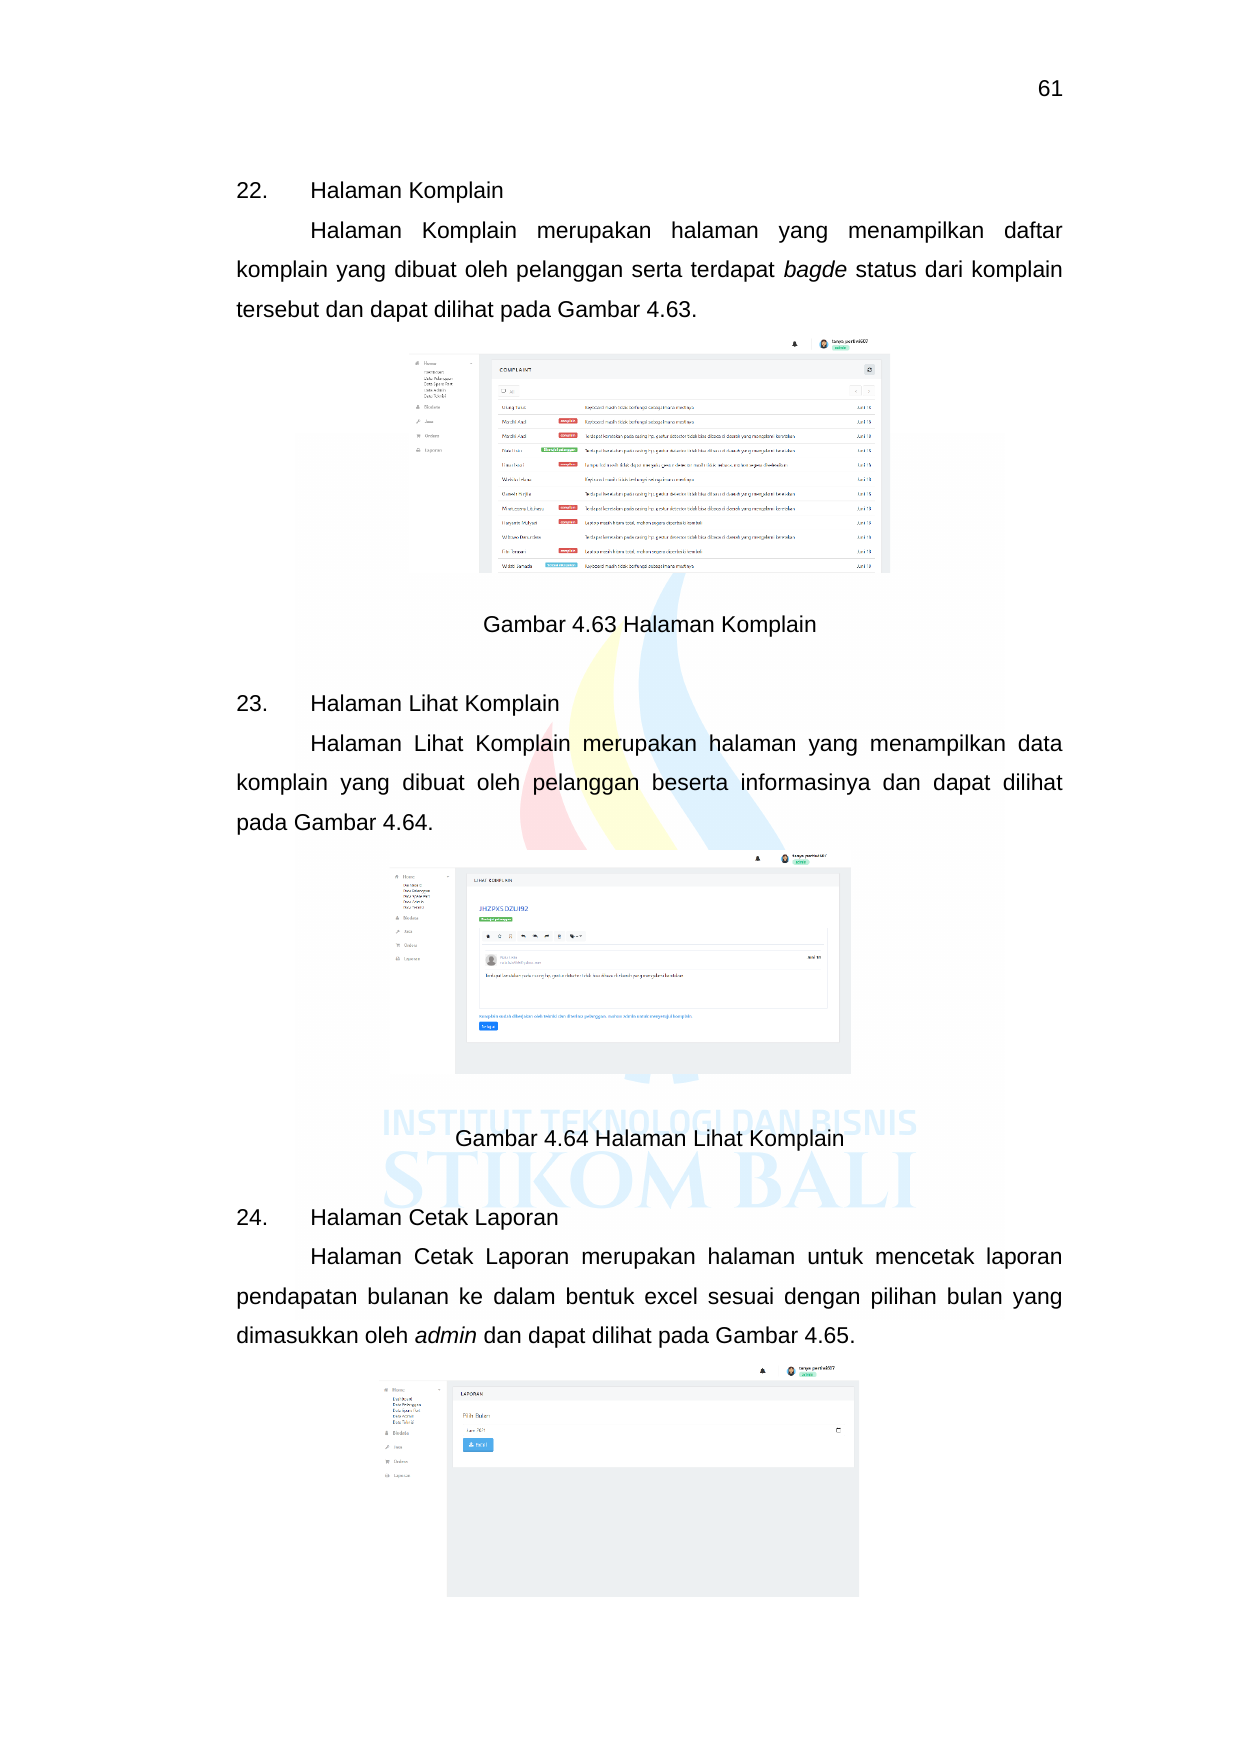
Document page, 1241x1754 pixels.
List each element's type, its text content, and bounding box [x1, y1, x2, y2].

text Gambar 4.63 Halaman Komplain [236, 611, 1063, 638]
text Gambar 4.64 Halaman Lihat Komplain [236, 1125, 1063, 1151]
picture [409, 335, 891, 573]
picture [389, 850, 851, 1074]
list Halaman Cetak Laporan merupakan halaman untuk mencetak laporan pendapatan bulanan ke dalam bentuk excel sesuai dengan pilihan bulan yang dimasukkan oleh admin dan dapat dilihat pada Gambar 4.65. [236, 1243, 1063, 1348]
picture [379, 1363, 860, 1597]
list Halaman Lihat Komplain merupakan halaman yang menampilkan data komplain yang dibuat oleh pelanggan beserta informasinya dan dapat dilihat pada Gambar 4.64. [236, 730, 1063, 835]
list Halaman Lihat Komplain [236, 690, 1063, 717]
list Halaman Komplain merupakan halaman yang menampilkan daftar komplain yang dibuat oleh pelanggan serta terdapat bagde status dari komplain tersebut dan dapat dilihat pada Gambar 4.63. [236, 217, 1063, 322]
list Halaman Cetak Laporan [236, 1204, 1063, 1230]
list Halaman Komplain [236, 177, 1063, 203]
